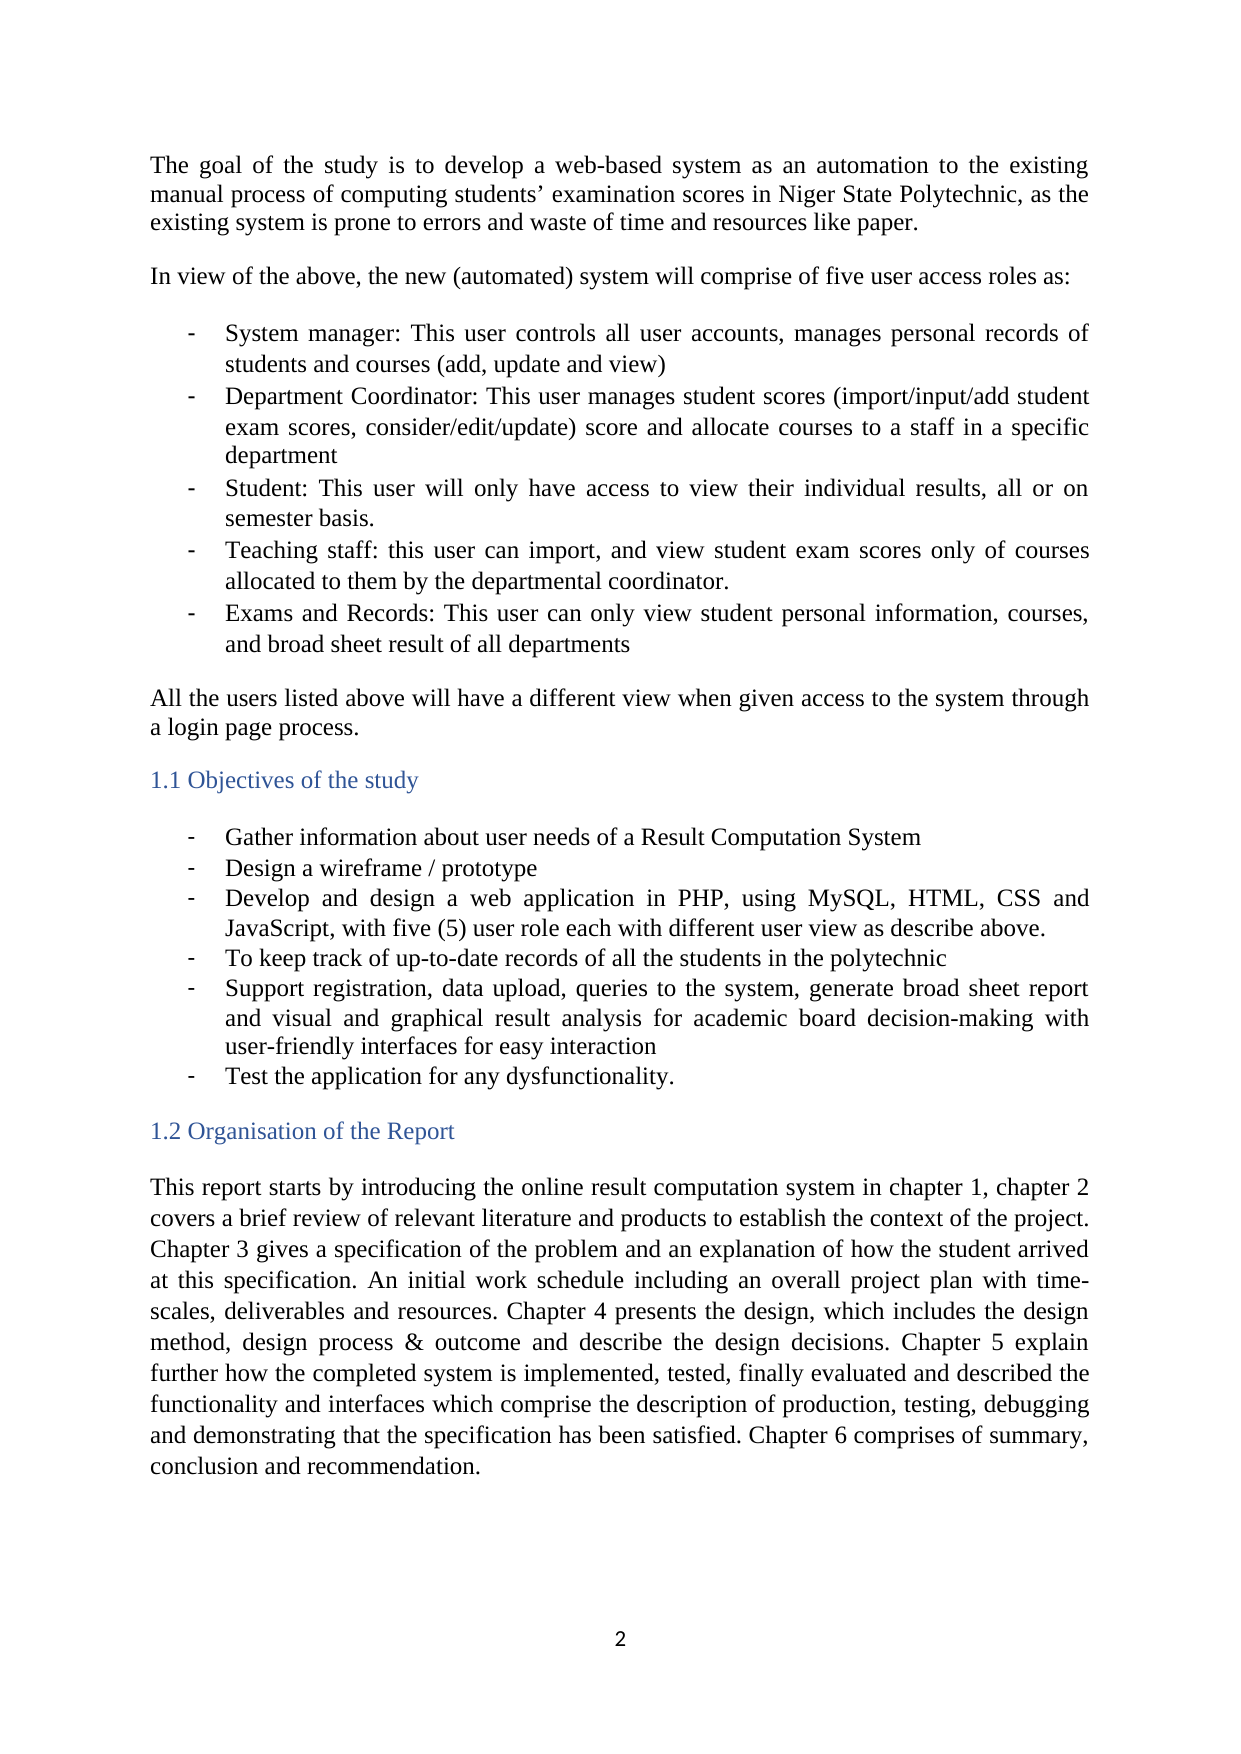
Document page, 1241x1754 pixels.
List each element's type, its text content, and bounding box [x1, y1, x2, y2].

text This report starts by introducing the online result computation system in chapter 1, chapter 2 covers a brief review of relevant literature and products to establish the context of the project. Chapter 3 gives a specification of the problem and an explanation of how the student arrived at this specification. An initial work schedule including an overall project plan with time-scales, deliverables and resources. Chapter 4 presents the design, which includes the design method, design process & outcome and describe the design decisions. Chapter 5 explain further how the completed system is implemented, tested, finally evaluated and described the functionality and interfaces which comprise the description of production, testing, debugging and demonstrating that the specification has been satisfied. Chapter 6 comprises of summary, conclusion and recommendation. [150, 1172, 1090, 1480]
list System manager: This user controls all user accounts, manages personal records of students and courses (add, update and view) [187, 315, 1090, 378]
list Teaching staff: this user can import, and view student exam scores only of courses allocated to them by the departmental coordinator. [187, 532, 1090, 595]
list To keep track of up-to-date records of all the students in the polytechnic [187, 942, 1090, 972]
list Test the application for any dysfunctionality. [187, 1060, 1090, 1091]
subtitle 1.2 Organisation of the Report [150, 1116, 1090, 1144]
text The goal of the study is to develop a web-based system as an automation to the existing manual process of computing students’ examination scores in Niger State Polytechnic, as the existing system is prone to errors and waste of time and resources like paper. [150, 150, 1090, 236]
list Gather information about user needs of a Result Computation System [187, 821, 1090, 852]
list Exams and Records: This user can only view student personal information, courses, and broad sheet result of all departments [187, 595, 1090, 658]
subtitle 1.1 Objectives of the study [150, 765, 1090, 794]
text In view of the above, the new (automated) system will comprise of five user access roles as: [150, 261, 1090, 290]
list Student: This user will only have access to view their individual results, all or on semester basis. [187, 469, 1090, 532]
list Design a wireframe / prototype [187, 852, 1090, 882]
list Develop and design a web application in PHP, using MySQL, HTML, CSS and JavaScript, with five (5) user role each with different user view as describe above. [187, 882, 1090, 942]
list Department Coordinator: This user manages student scores (import/input/add student exam scores, consider/edit/update) score and allocate courses to a staff in a specific department [187, 378, 1090, 469]
list Support registration, data upload, queries to the system, generate broad sheet report and visual and graphical result analysis for academic board decision-making with user-friendly interfaces for easy interaction [187, 972, 1090, 1060]
text All the users listed above will have a different view when given access to the system through a login page process. [150, 683, 1090, 740]
